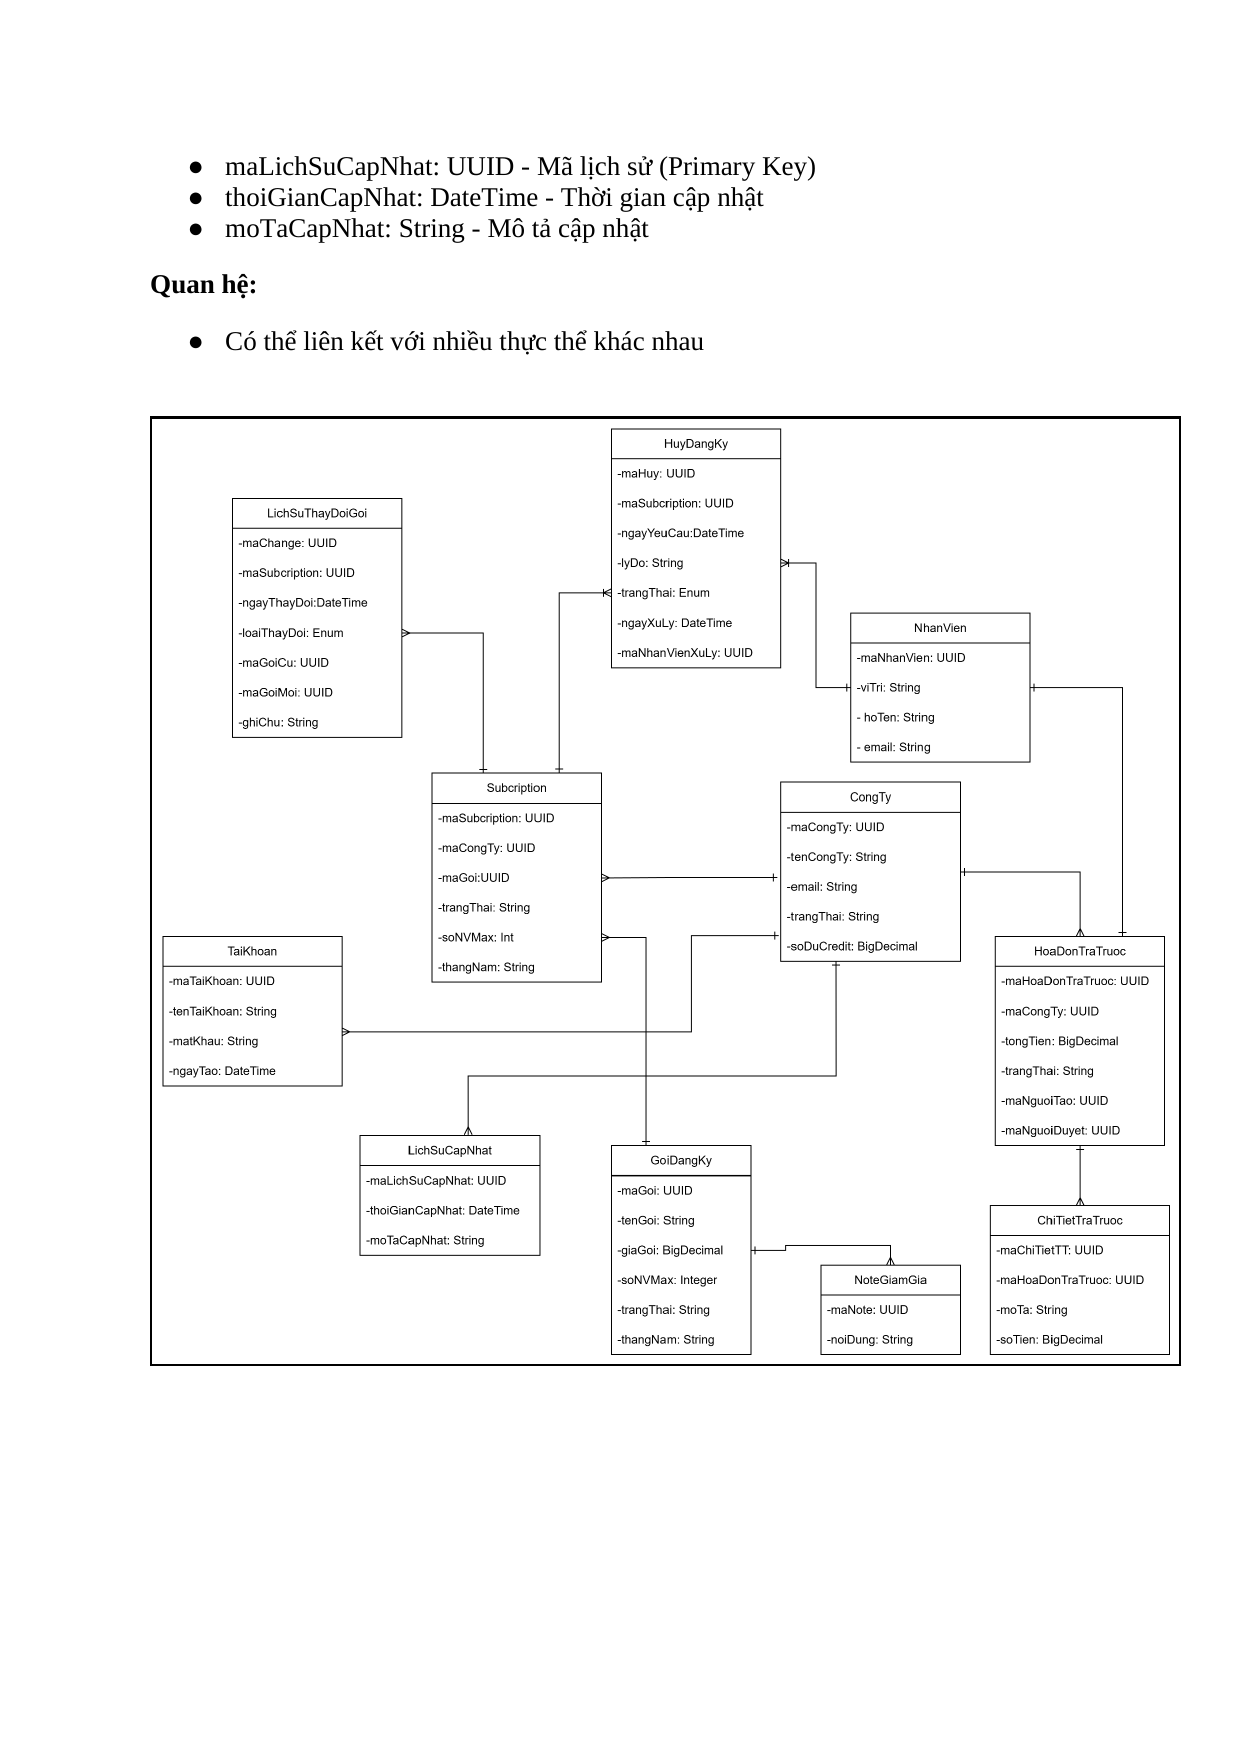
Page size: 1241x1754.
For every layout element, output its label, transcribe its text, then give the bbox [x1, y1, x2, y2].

picture [152, 419, 1179, 1364]
list thoiGianCapNhat: DateTime - Thời gian cập nhật [187, 181, 1090, 212]
list moTaCapNhat: String - Mô tả cập nhật [187, 212, 1090, 243]
list maLichSuCapNhat: UUID - Mã lịch sử (Primary Key) [187, 150, 1090, 181]
list Có thể liên kết với nhiều thực thể khác nhau [187, 324, 1090, 356]
text Quan hệ: [150, 268, 1090, 299]
